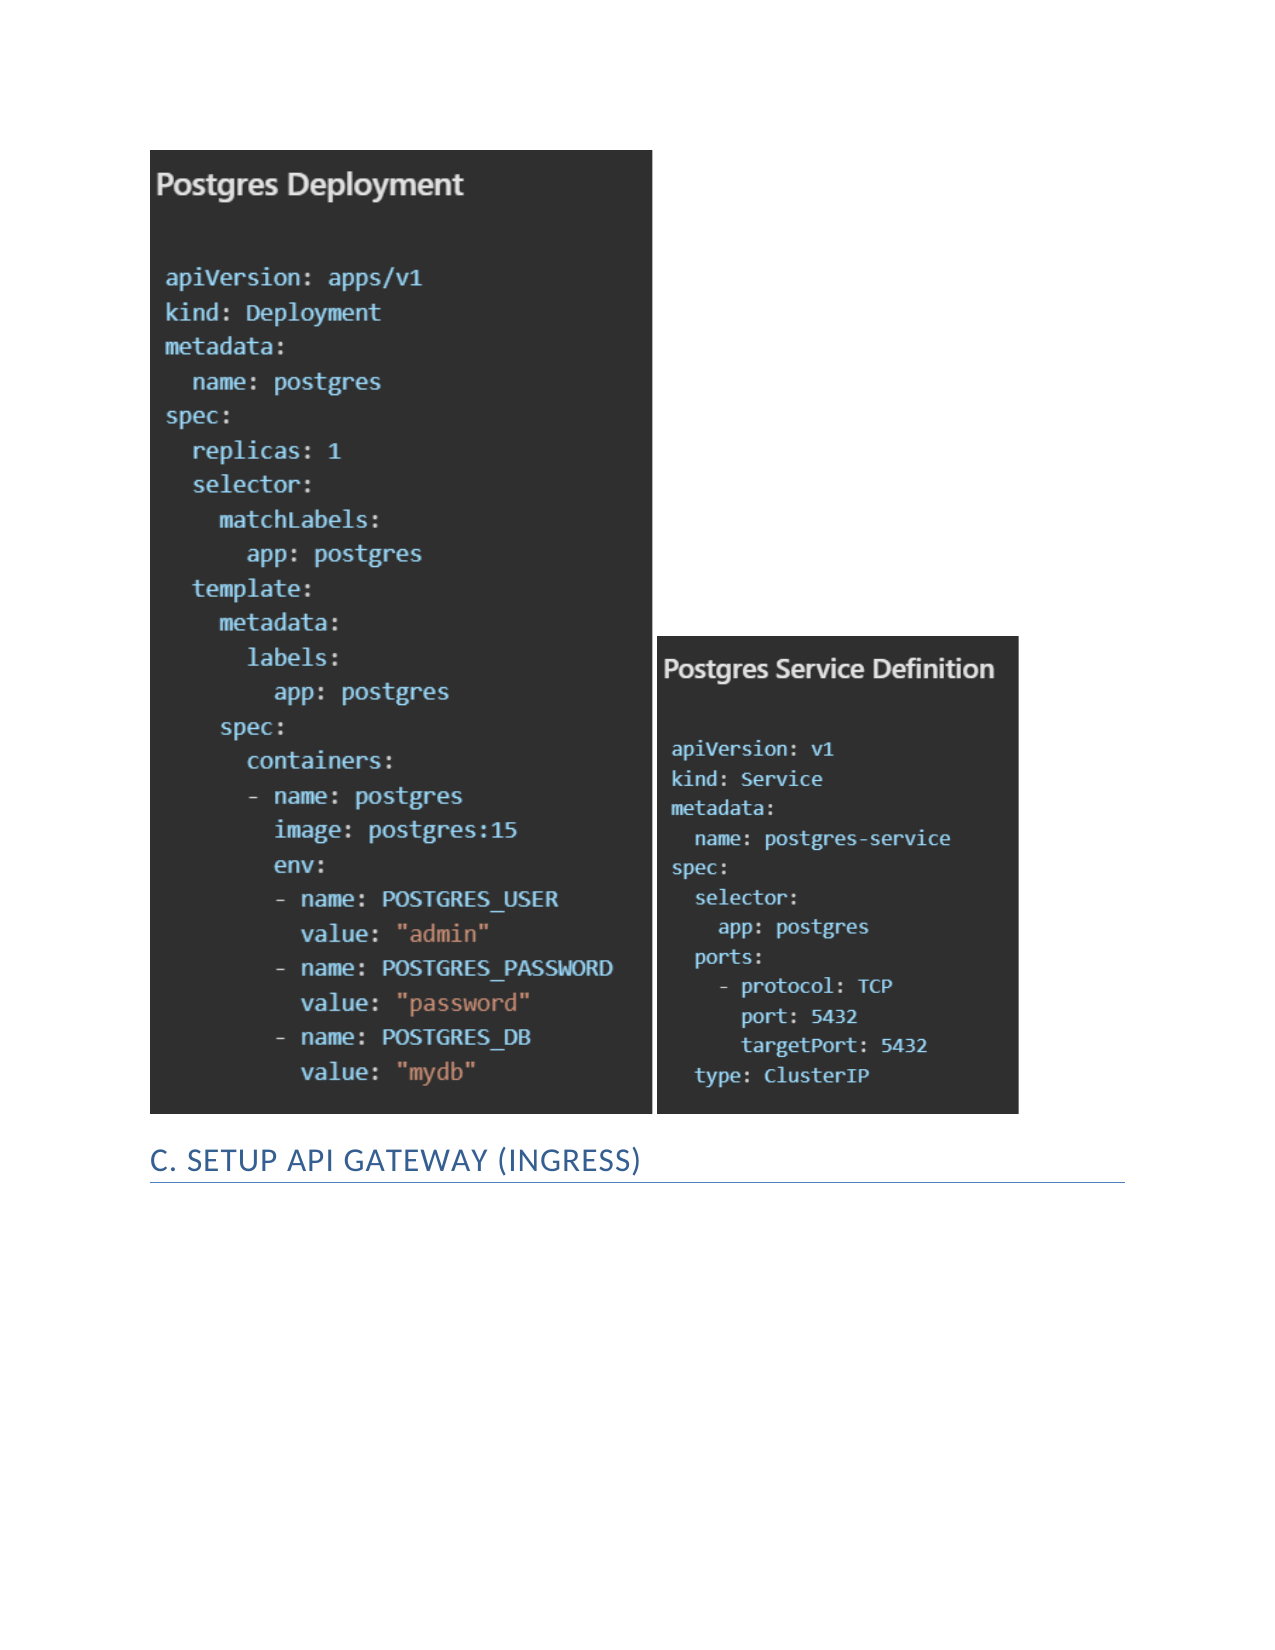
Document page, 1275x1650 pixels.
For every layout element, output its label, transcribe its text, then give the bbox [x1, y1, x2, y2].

picture [657, 636, 1019, 1114]
subtitle C. Setup API Gateway (Ingress) [150, 1139, 1125, 1182]
picture [150, 150, 653, 1114]
